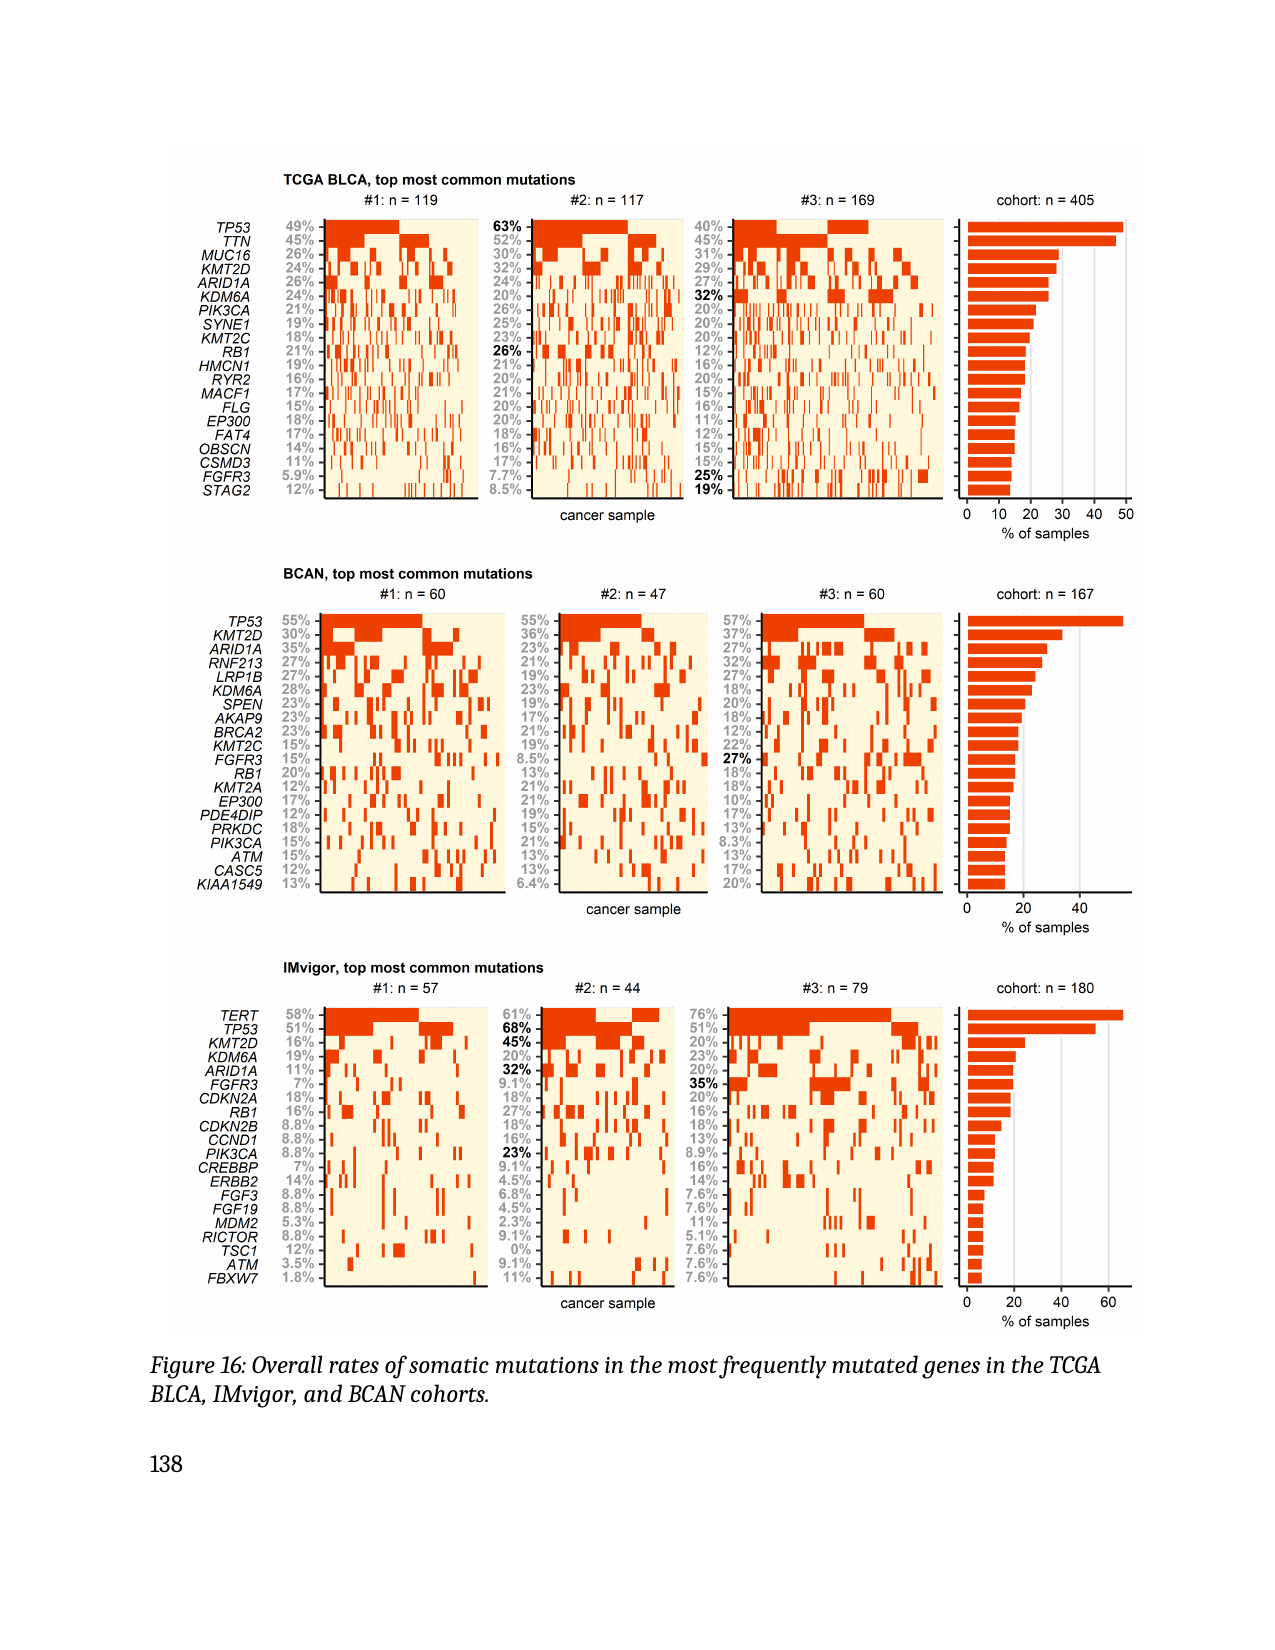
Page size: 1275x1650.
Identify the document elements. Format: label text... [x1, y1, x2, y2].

text Figure 16: Overall rates of somatic mutations in the most frequently mutated genes in the TCGA BLCA, IMvigor, and BCAN cohorts. [150, 1351, 1125, 1409]
picture [168, 150, 1144, 1331]
